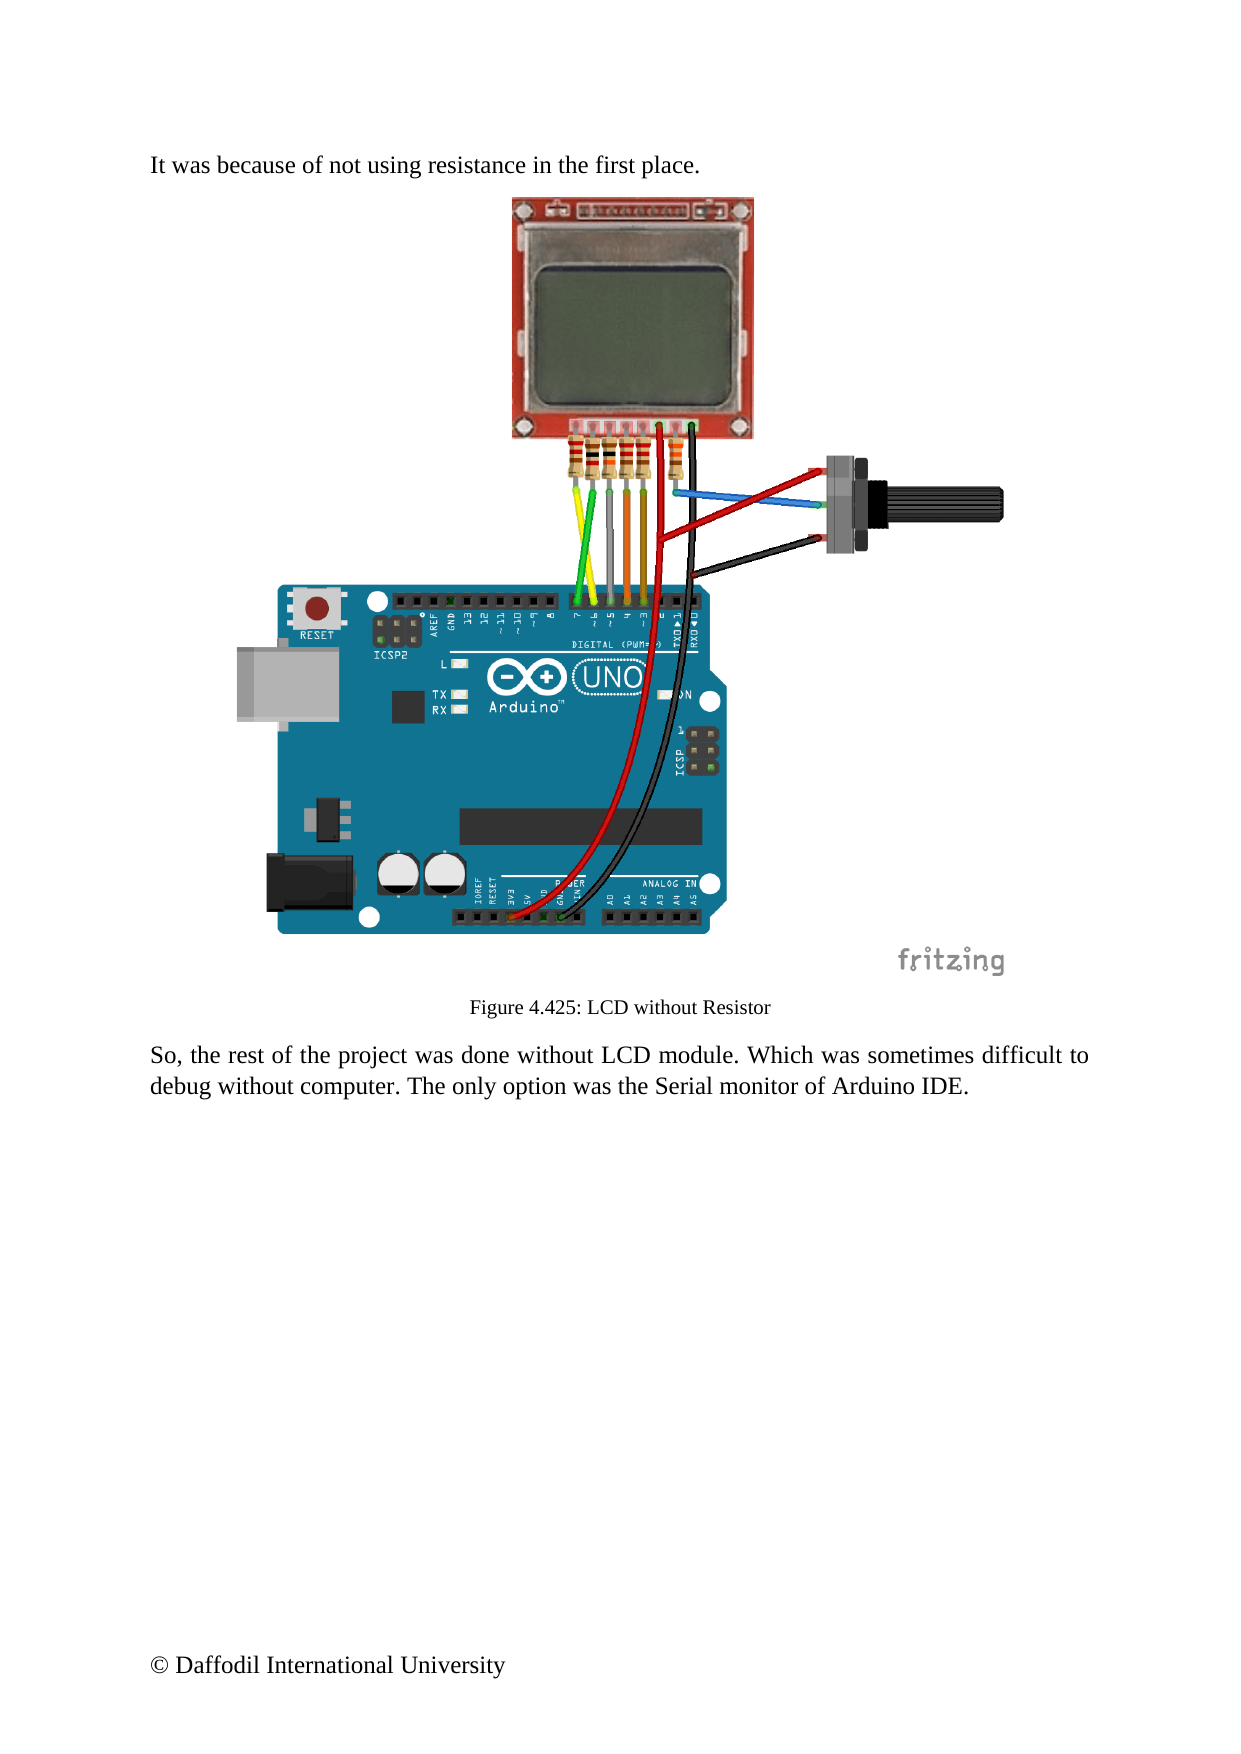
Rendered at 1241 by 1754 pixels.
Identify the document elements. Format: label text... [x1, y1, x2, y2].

text It was because of not using resistance in the first place. [150, 150, 1090, 179]
text So, the rest of the project was done without LCD module. Which was sometimes difficult to debug without computer. The only option was the Serial monitor of Arduino IDE. [150, 1040, 1090, 1100]
picture [236, 197, 1004, 976]
